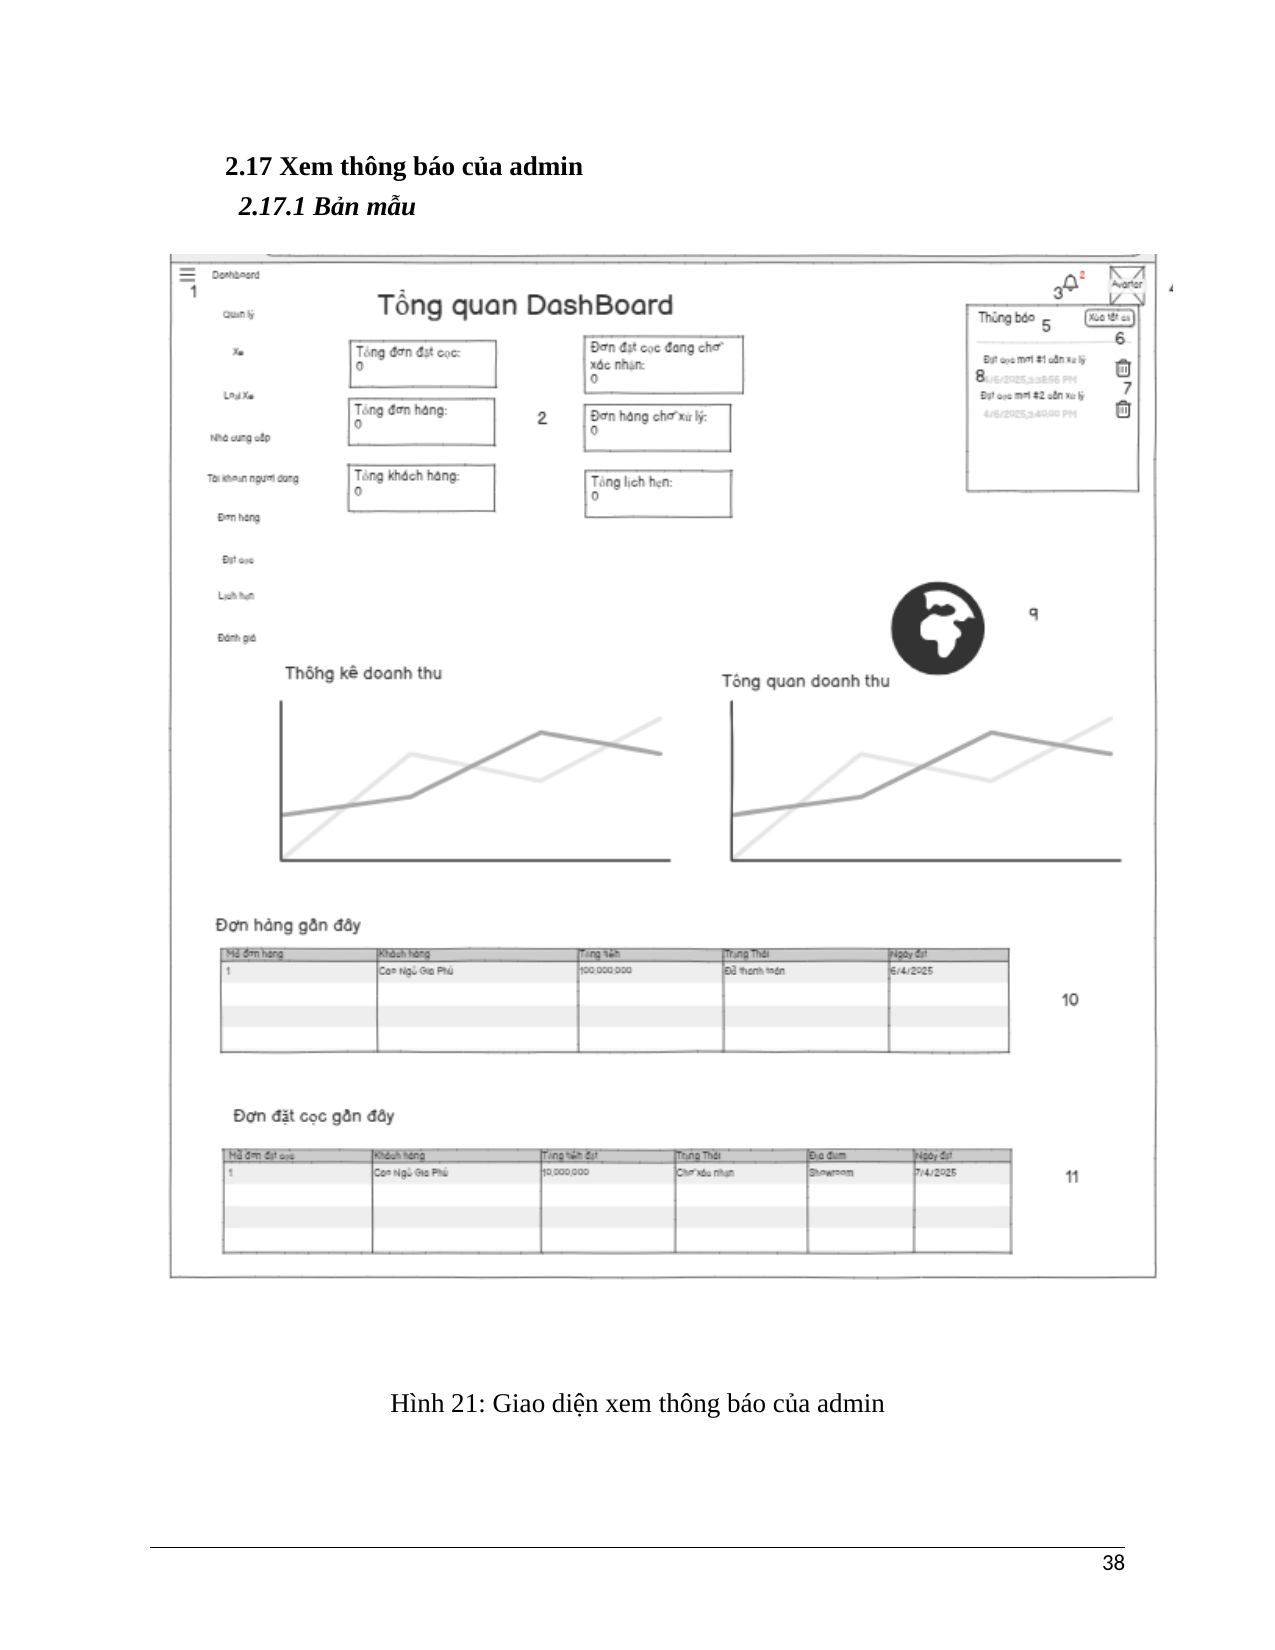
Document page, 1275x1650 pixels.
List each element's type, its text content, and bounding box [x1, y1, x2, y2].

text Hình 21: Giao diện xem thông báo của admin [150, 1387, 1125, 1418]
subtitle 2.17.1 Bản mẫu [225, 190, 1125, 221]
picture [150, 254, 1174, 1305]
subtitle 2.17 Xem thông báo của admin [150, 150, 1125, 181]
